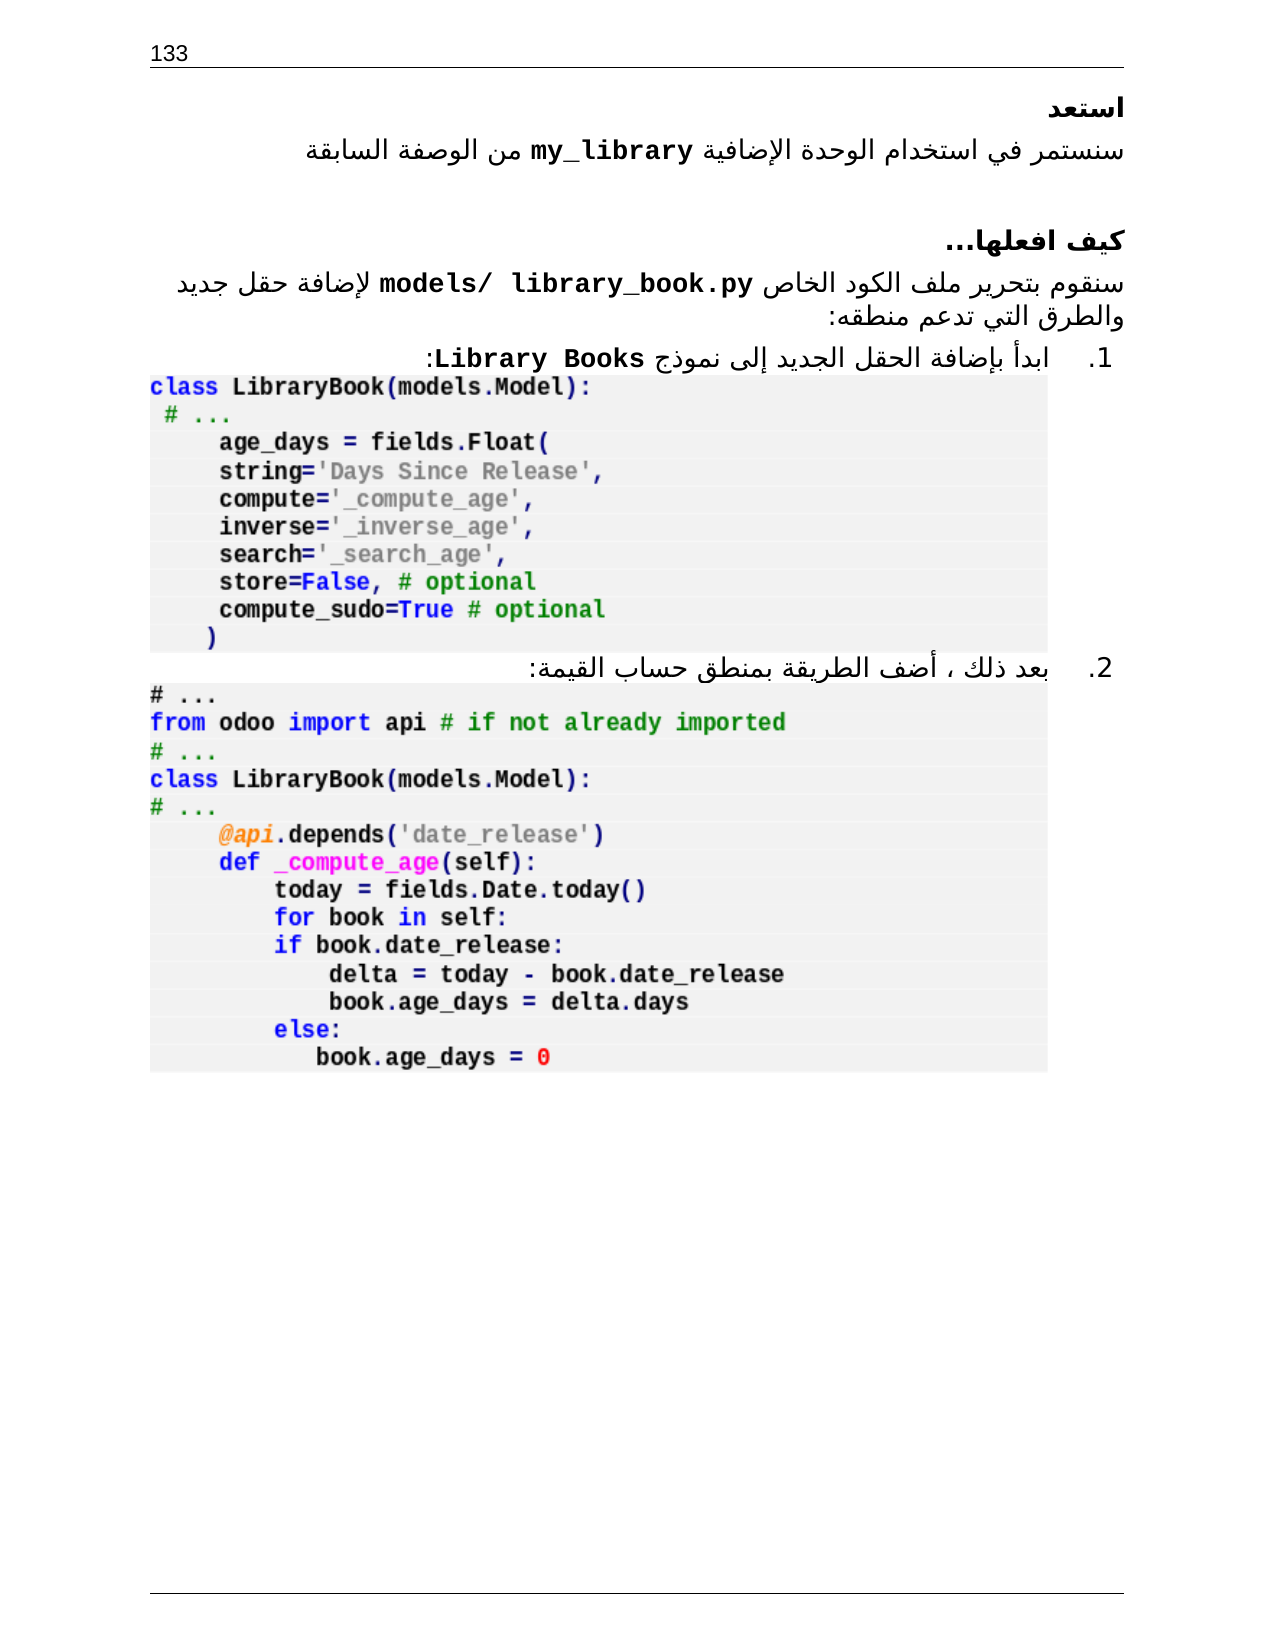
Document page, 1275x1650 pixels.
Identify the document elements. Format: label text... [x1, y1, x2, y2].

list بعد ذلك ، أضف الطريقة بمنطق حساب القيمة: [150, 652, 1087, 684]
text كيف افعلها... [150, 225, 1125, 257]
text استعد [150, 92, 1125, 124]
text سنقوم بتحرير ملف الكود الخاص models/ library_book.py لإضافة حقل جديد والطرق التي تدعم منطقه: [150, 267, 1125, 332]
list ابدأ بإضافة الحقل الجديد إلى نموذج Library Books: [150, 342, 1087, 376]
text سنستمر في استخدام الوحدة الإضافية my_library من الوصفة السابقة [150, 134, 1125, 168]
